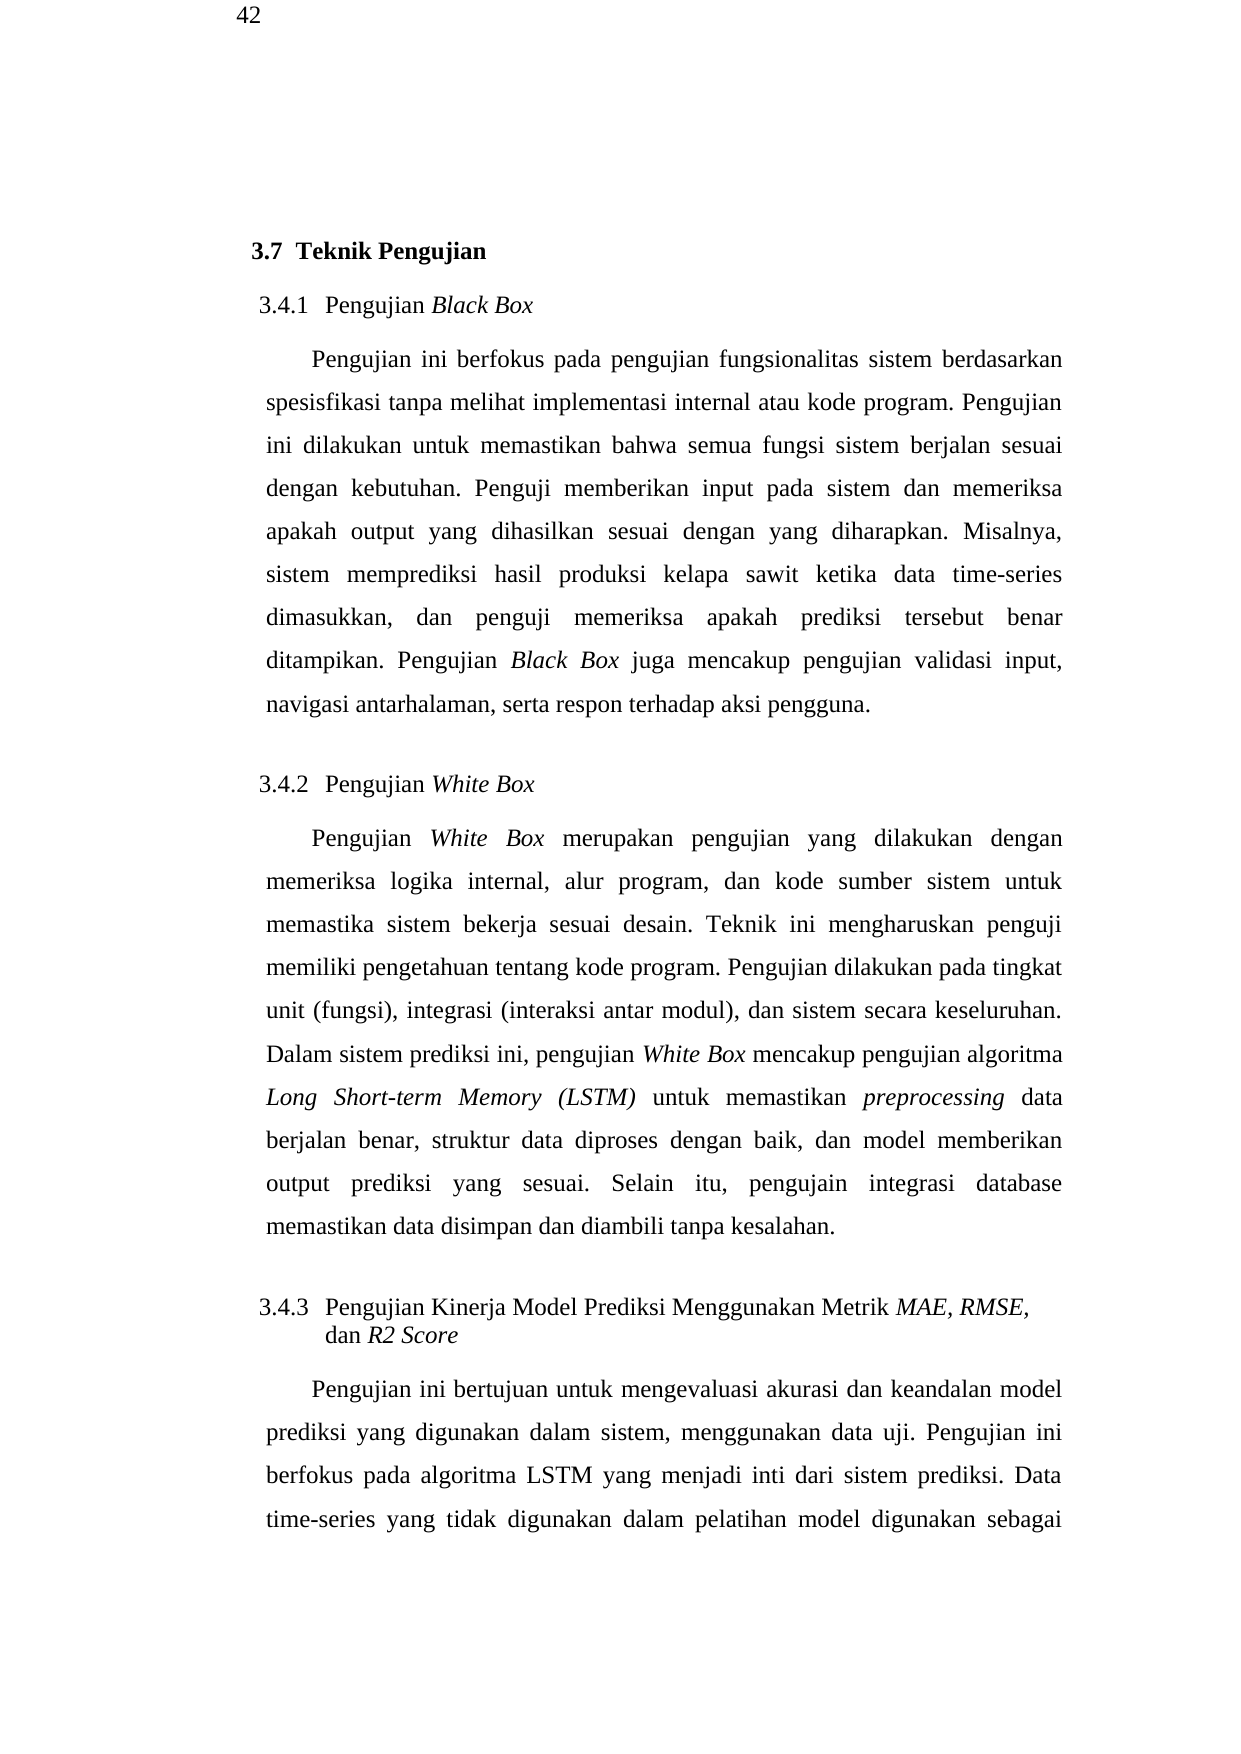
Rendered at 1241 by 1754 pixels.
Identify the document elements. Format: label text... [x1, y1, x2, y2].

list Pengujian Black Box [259, 290, 1063, 319]
list Pengujian White Box merupakan pengujian yang dilakukan dengan memeriksa logika internal, alur program, dan kode sumber sistem untuk memastika sistem bekerja sesuai desain. Teknik ini mengharuskan penguji memiliki pengetahuan tentang kode program. Pengujian dilakukan pada tingkat unit (fungsi), integrasi (interaksi antar modul), dan sistem secara keseluruhan. Dalam sistem prediksi ini, pengujian White Box mencakup pengujian algoritma Long Short-term Memory (LSTM) untuk memastikan preprocessing data berjalan benar, struktur data diproses dengan baik, dan model memberikan output prediksi yang sesuai. Selain itu, pengujain integrasi database memastikan data disimpan dan diambili tanpa kesalahan. [266, 823, 1063, 1240]
list Pengujian Kinerja Model Prediksi Menggunakan Metrik MAE, RMSE, dan R2 Score [259, 1292, 1063, 1349]
list Pengujian White Box [259, 769, 1063, 798]
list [266, 1374, 1063, 1532]
subtitle Teknik Pengujian [251, 236, 1063, 265]
list Pengujian ini berfokus pada pengujian fungsionalitas sistem berdasarkan spesisfikasi tanpa melihat implementasi internal atau kode program. Pengujian ini dilakukan untuk memastikan bahwa semua fungsi sistem berjalan sesuai dengan kebutuhan. Penguji memberikan input pada sistem dan memeriksa apakah output yang dihasilkan sesuai dengan yang diharapkan. Misalnya, sistem memprediksi hasil produksi kelapa sawit ketika data time-series dimasukkan, dan penguji memeriksa apakah prediksi tersebut benar ditampikan. Pengujian Black Box juga mencakup pengujian validasi input, navigasi antarhalaman, serta respon terhadap aksi pengguna. [266, 344, 1063, 717]
